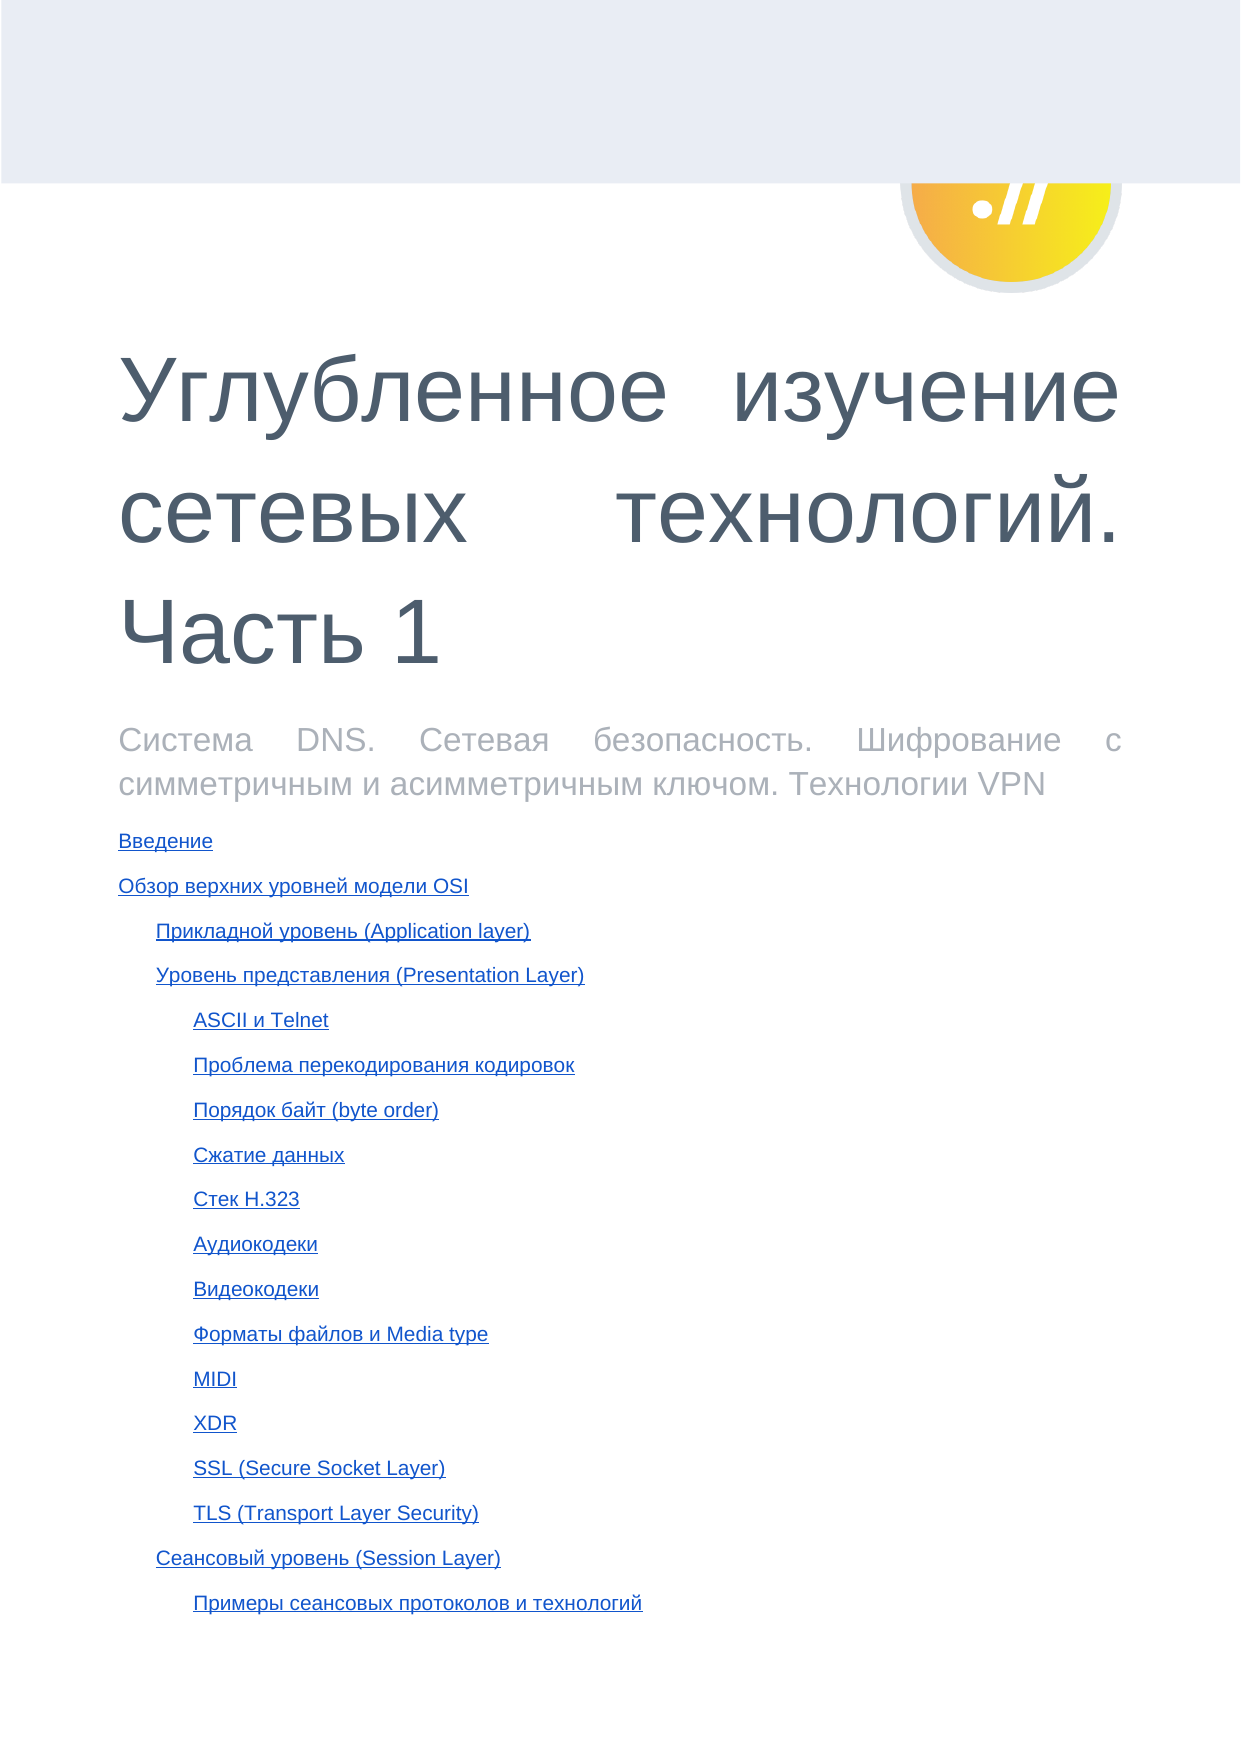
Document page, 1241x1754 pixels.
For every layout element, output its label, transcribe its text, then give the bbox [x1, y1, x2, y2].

text Система DNS. Сетевая безопасность. Шифрование с симметричным и асимметричным ключом. Технологии VPN [118, 720, 1122, 802]
text Углубленное изучение сетевых технологий. Часть 1 [118, 161, 1122, 683]
